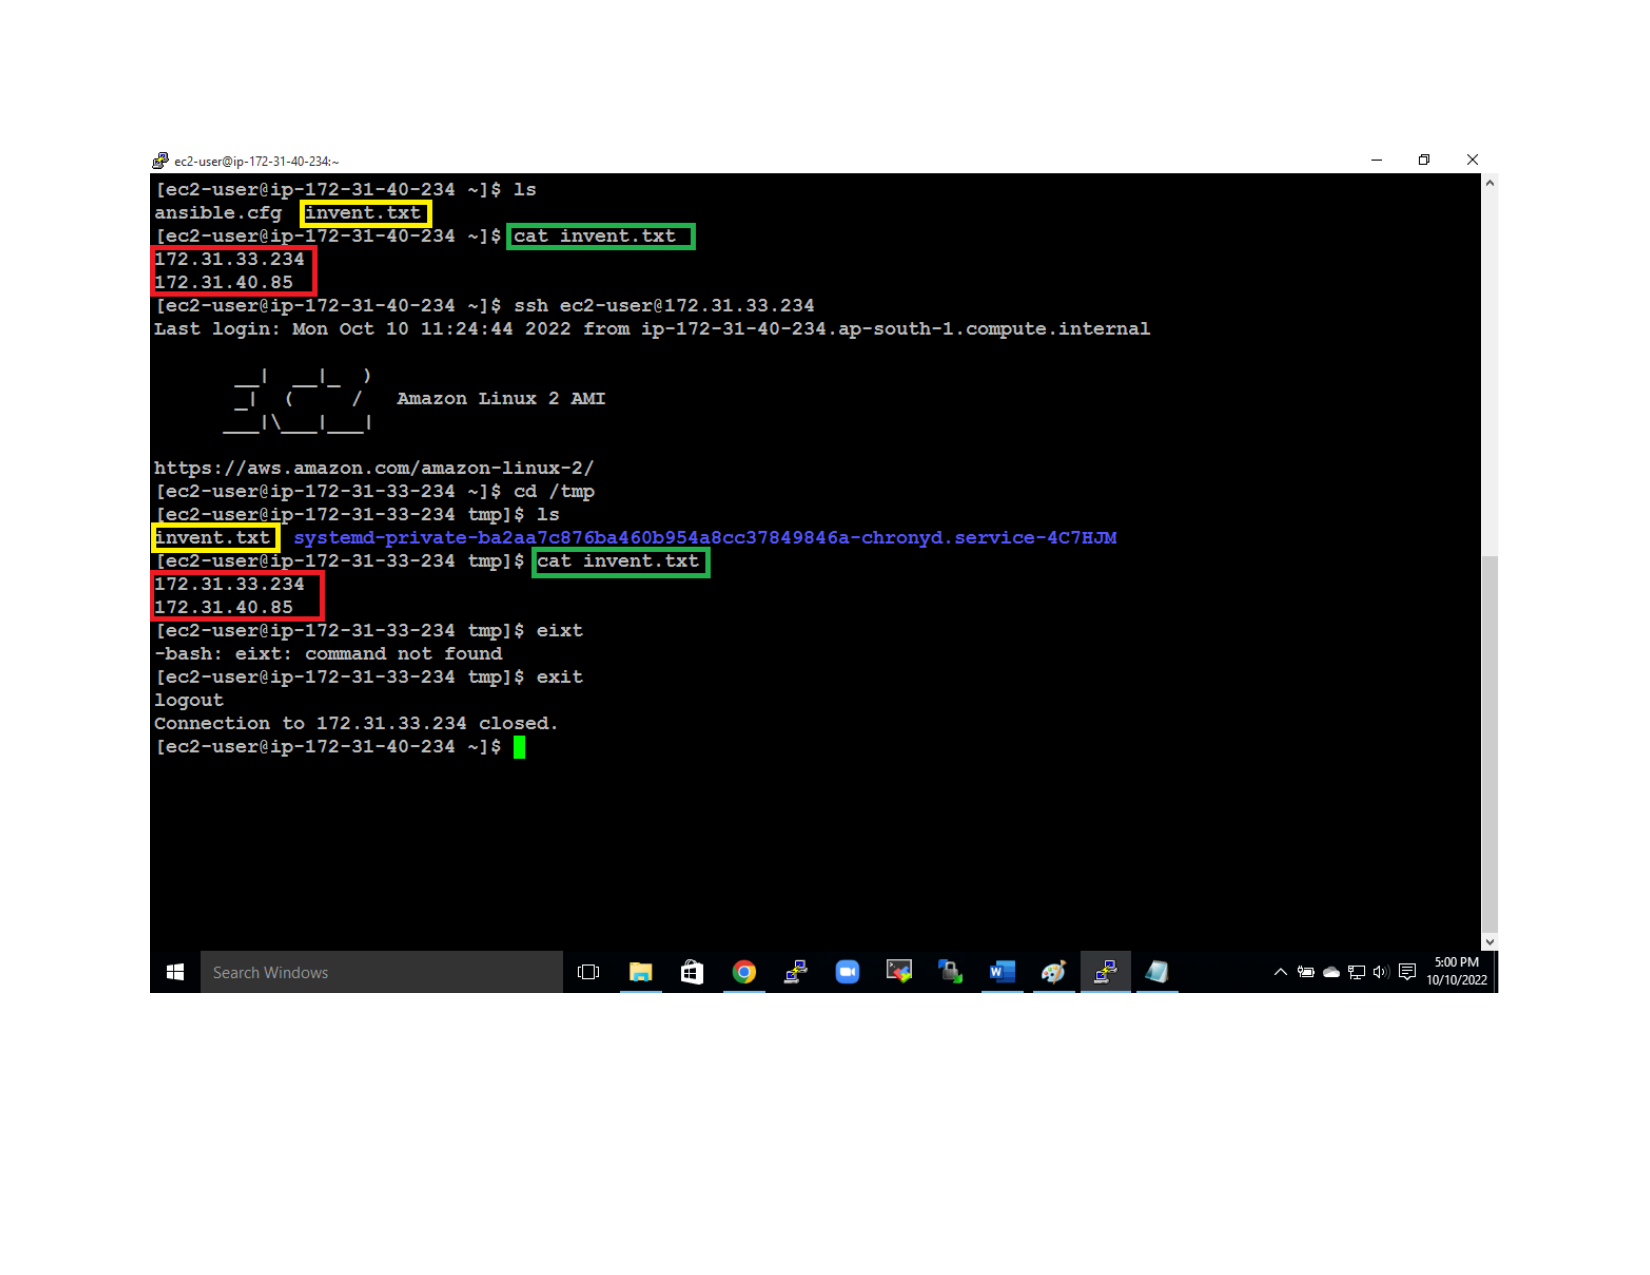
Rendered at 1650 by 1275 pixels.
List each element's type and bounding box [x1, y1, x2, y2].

picture [150, 150, 1499, 993]
